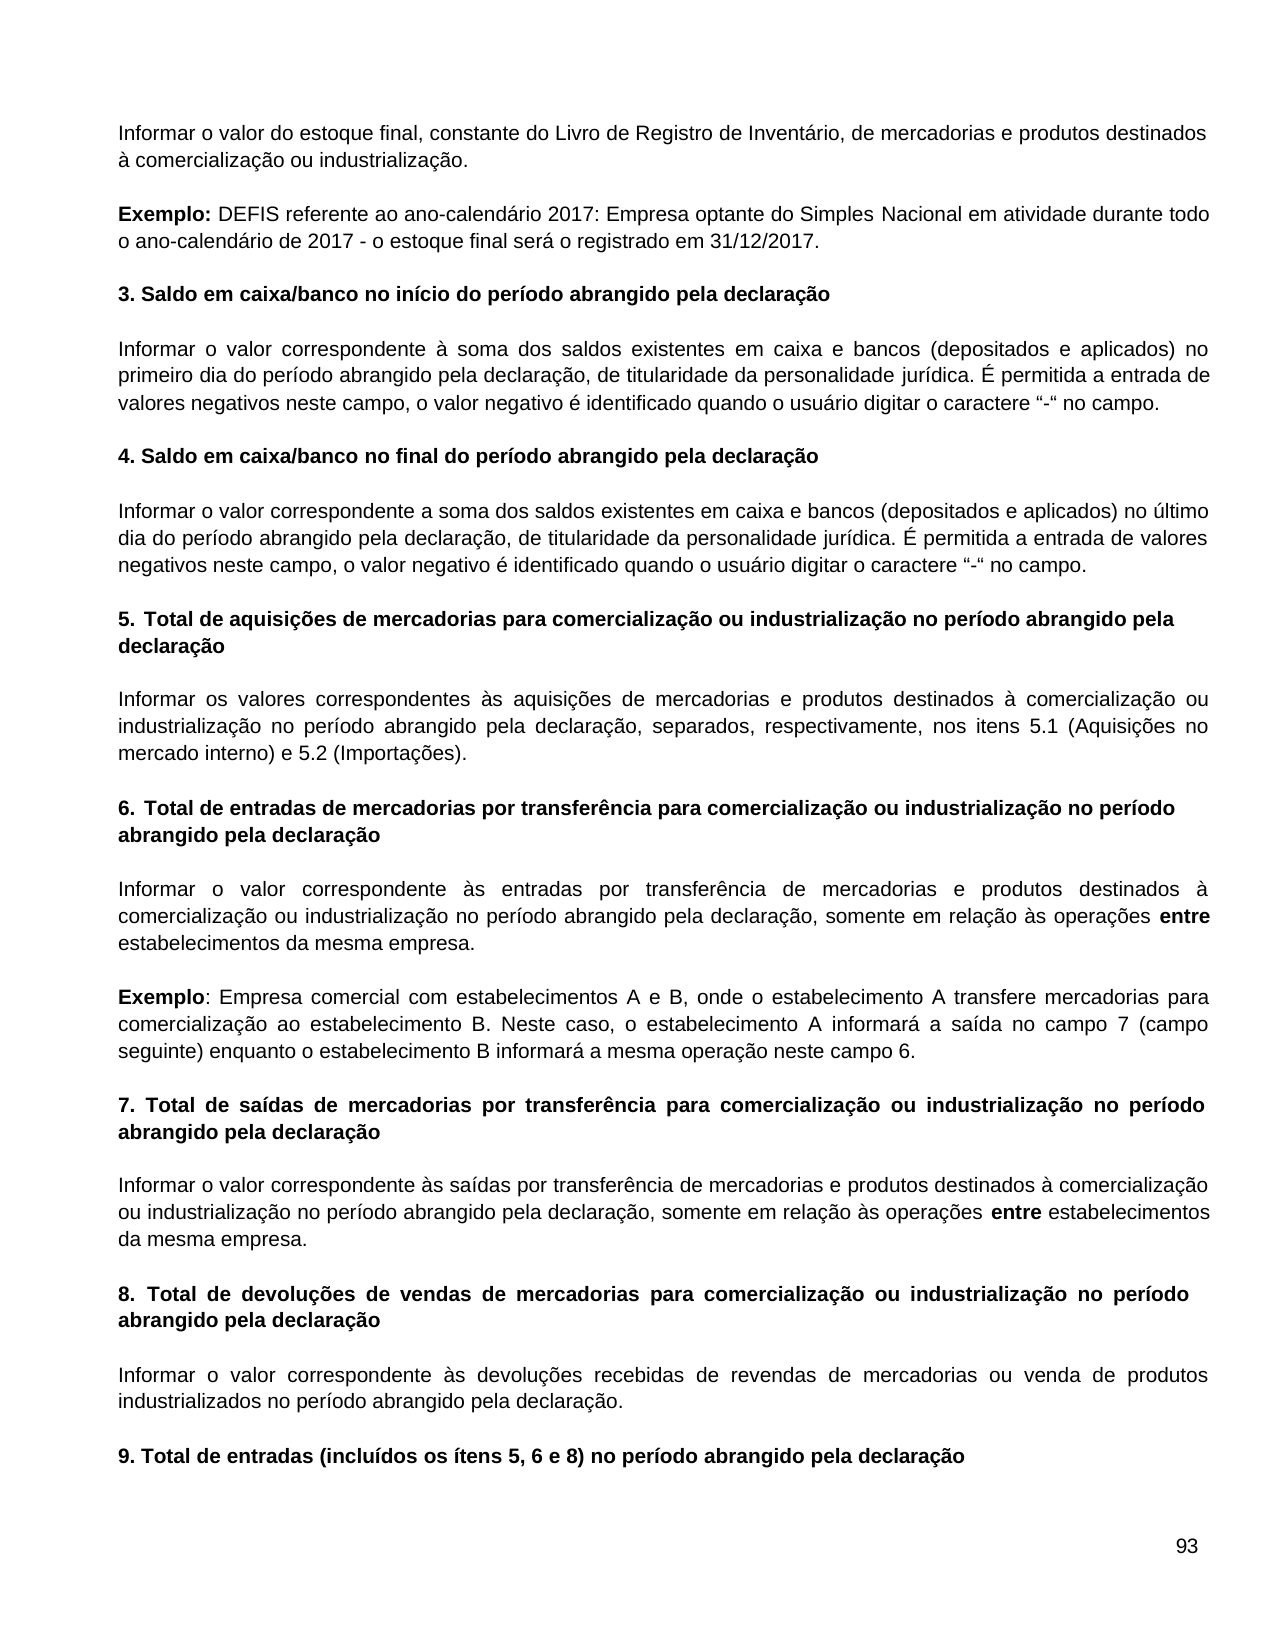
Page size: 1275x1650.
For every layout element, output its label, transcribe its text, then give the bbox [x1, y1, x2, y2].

subtitle Total de entradas (incluídos os ítens 5, 6 e 8) no período abrangido pela declaração [118, 1443, 1227, 1467]
subtitle Total de saídas de mercadorias por transferência para comercialização ou industrialização no período abrangido pela declaração [118, 1092, 1210, 1143]
subtitle Saldo em caixa/banco no final do período abrangido pela declaração [118, 444, 1227, 468]
text Informar os valores correspondentes às aquisições de mercadorias e produtos destinados à comercialização ou industrialização no período abrangido pela declaração, separados, respectivamente, nos itens 5.1 (Aquisições no mercado interno) e 5.2 (Importações). [118, 687, 1210, 765]
text Informar o valor do estoque final, constante do Livro de Registro de Inventário, de mercadorias e produtos destinados à comercialização ou industrialização. [118, 121, 1209, 172]
text Informar o valor correspondente às saídas por transferência de mercadorias e produtos destinados à comercialização ou industrialização no período abrangido pela declaração, somente em relação às operações entre estabelecimentos da mesma empresa. [118, 1173, 1210, 1251]
text Exemplo: DEFIS referente ao ano-calendário 2017: Empresa optante do Simples Nacional em atividade durante todo o ano-calendário de 2017 - o estoque final será o registrado em 31/12/2017. [118, 202, 1210, 252]
text Exemplo: Empresa comercial com estabelecimentos A e B, onde o estabelecimento A transfere mercadorias para comercialização ao estabelecimento B. Neste caso, o estabelecimento A informará a saída no campo 7 (campo seguinte) enquanto o estabelecimento B informará a mesma operação neste campo 6. [118, 984, 1210, 1062]
text Informar o valor correspondente às devoluções recebidas de revendas de mercadorias ou venda de produtos industrializados no período abrangido pela declaração. [118, 1362, 1210, 1413]
subtitle Saldo em caixa/banco no início do período abrangido pela declaração [118, 282, 1227, 306]
text Informar o valor correspondente às entradas por transferência de mercadorias e produtos destinados à comercialização ou industrialização no período abrangido pela declaração, somente em relação às operações entre estabelecimentos da mesma empresa. [118, 876, 1210, 954]
subtitle Total de entradas de mercadorias por transferência para comercialização ou industrialização no período abrangido pela declaração [118, 795, 1210, 846]
text Informar o valor correspondente a soma dos saldos existentes em caixa e bancos (depositados e aplicados) no último dia do período abrangido pela declaração, de titularidade da personalidade jurídica. É permitida a entrada de valores negativos neste campo, o valor negativo é identificado quando o usuário digitar o caractere “-“ no campo. [118, 499, 1210, 577]
subtitle Total de devoluções de vendas de mercadorias para comercialização ou industrialização no período abrangido pela declaração [118, 1281, 1210, 1332]
text Informar o valor correspondente à soma dos saldos existentes em caixa e bancos (depositados e aplicados) no primeiro dia do período abrangido pela declaração, de titularidade da personalidade jurídica. É permitida a entrada de valores negativos neste campo, o valor negativo é identificado quando o usuário digitar o caractere “-“ no campo. [118, 336, 1211, 414]
subtitle Total de aquisições de mercadorias para comercialização ou industrialização no período abrangido pela declaração [118, 607, 1210, 657]
